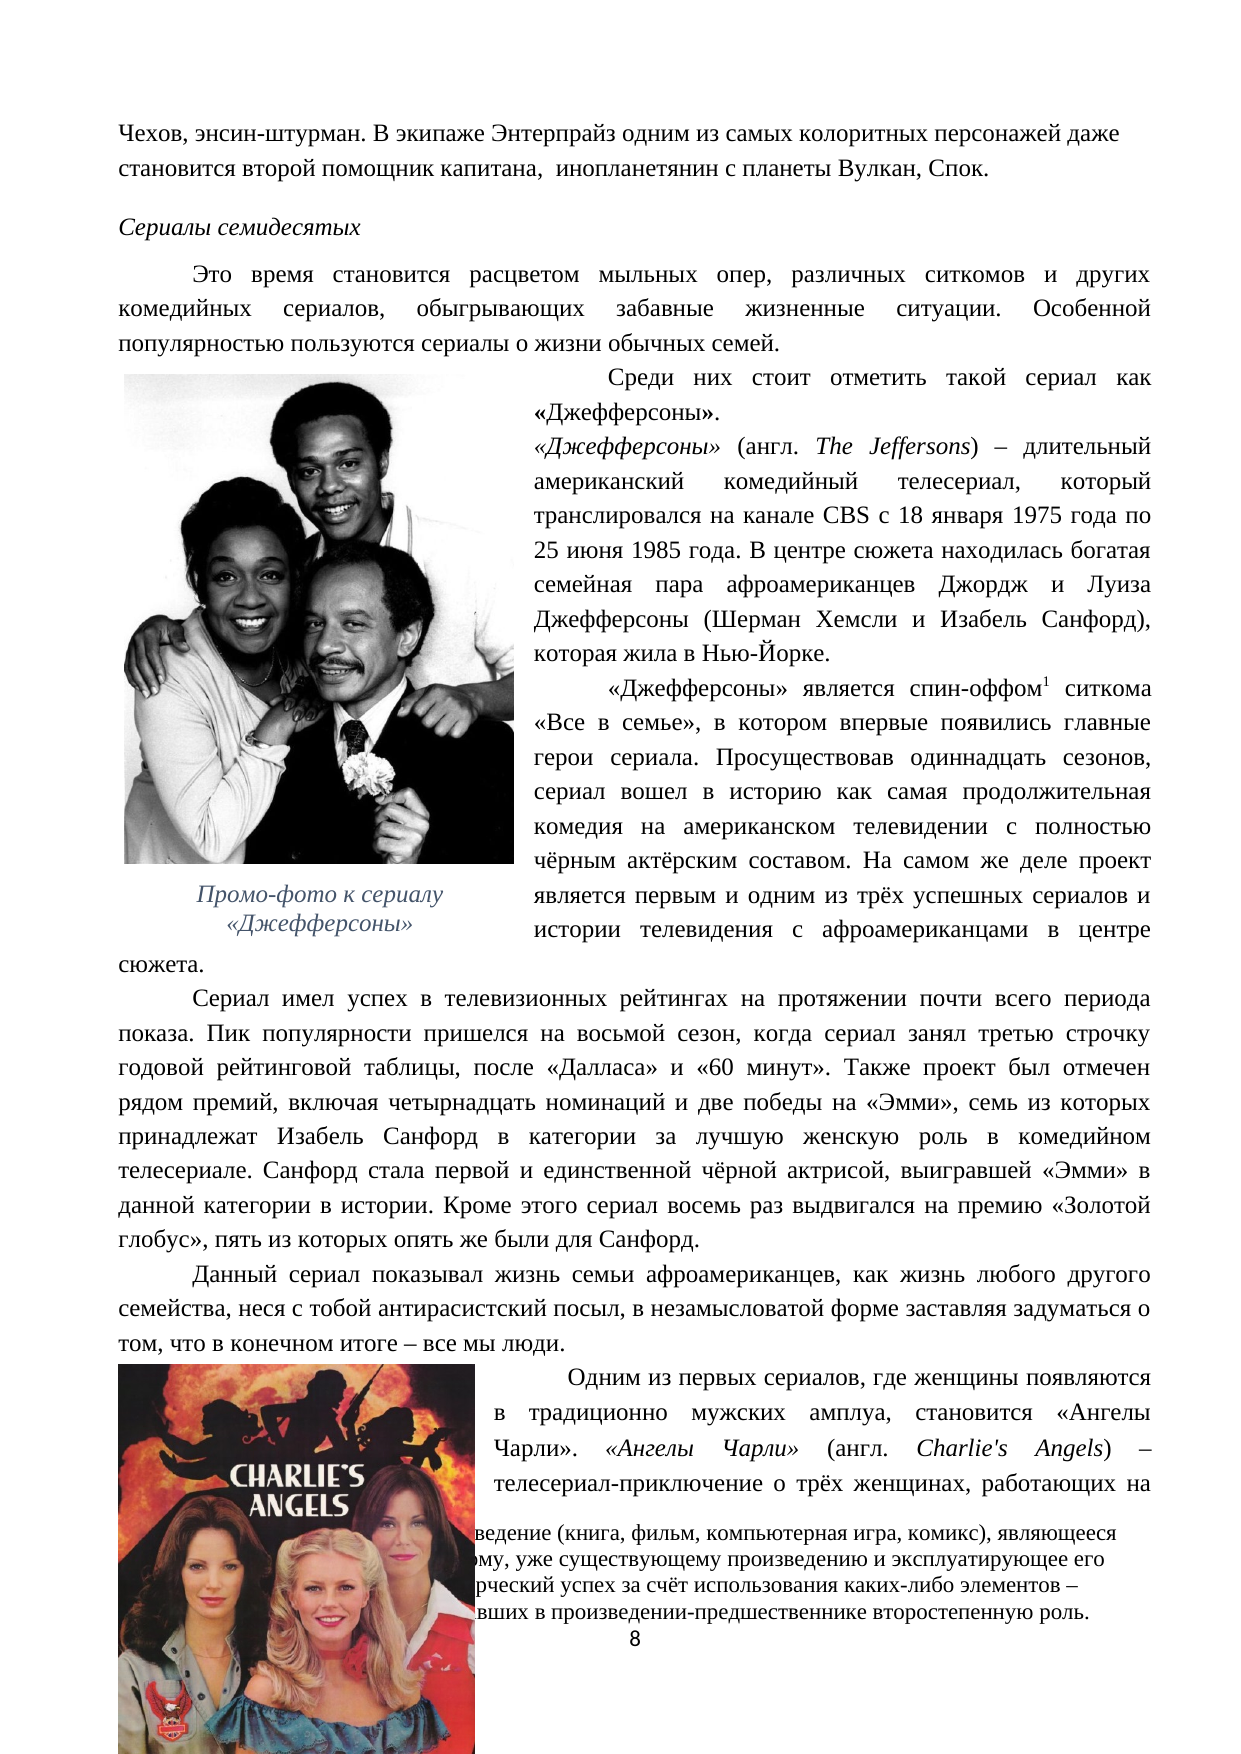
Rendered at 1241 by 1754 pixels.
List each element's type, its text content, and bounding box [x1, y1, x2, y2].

text Данный сериал показывал жизнь семьи афроамериканцев, как жизнь любого другого семейства, неся с тобой антирасистский посыл, в незамысловатой форме заставляя задуматься о том, что в конечном итоге – все мы люди. [118, 1259, 1152, 1357]
text Это время становится расцветом мыльных опер, различных ситкомов и других комедийных сериалов, обыгрывающих забавные жизненные ситуации. Особенной популярностью пользуются сериалы о жизни обычных семей. [118, 259, 1152, 357]
text Среди них стоит отметить такой сериал как «Джефферсоны». «Джефферсоны» (англ. The Jeffersons) – длительный американский комедийный телесериал, который транслировался на канале CBS с 18 января 1975 года по 25 июня 1985 года. В центре сюжета находилась богатая семейная пара афроамериканцев Джордж и Луиза Джефферсоны (Шерман Хемсли и Изабель Санфорд), которая жила в Нью-Йорке. [118, 362, 1152, 667]
picture [124, 374, 514, 864]
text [118, 118, 1152, 181]
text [118, 1362, 1152, 1497]
text Сериал имел успех в телевизионных рейтингах на протяжении почти всего периода показа. Пик популярности пришелся на восьмой сезон, когда сериал занял третью строчку годовой рейтинговой таблицы, после «Далласа» и «60 минут». Также проект был отмечен рядом премий, включая четырнадцать номинаций и две победы на «Эмми», семь из которых принадлежат Изабель Санфорд в категории за лучшую женскую роль в комедийном телесериале. Санфорд стала первой и единственной чёрной актрисой, выигравшей «Эмми» в данной категории в истории. Кроме этого сериал восемь раз выдвигался на премию «Золотой глобус», пять из которых опять же были для Санфорд. [118, 983, 1152, 1253]
text «Джефферсоны» является спин-оффом ситкома «Все в семье», в котором впервые появились главные герои сериала. Просуществовав одиннадцать сезонов, сериал вошел в историю как самая продолжительная комедия на американском телевидении с полностью чёрным актёрским составом. На самом же деле проект является первым и одним из трёх успешных сериалов и истории телевидения с афроамериканцами в центре сюжета. [118, 673, 1152, 977]
picture [118, 1364, 475, 1754]
subtitle Сериалы семидесятых [118, 212, 1152, 241]
